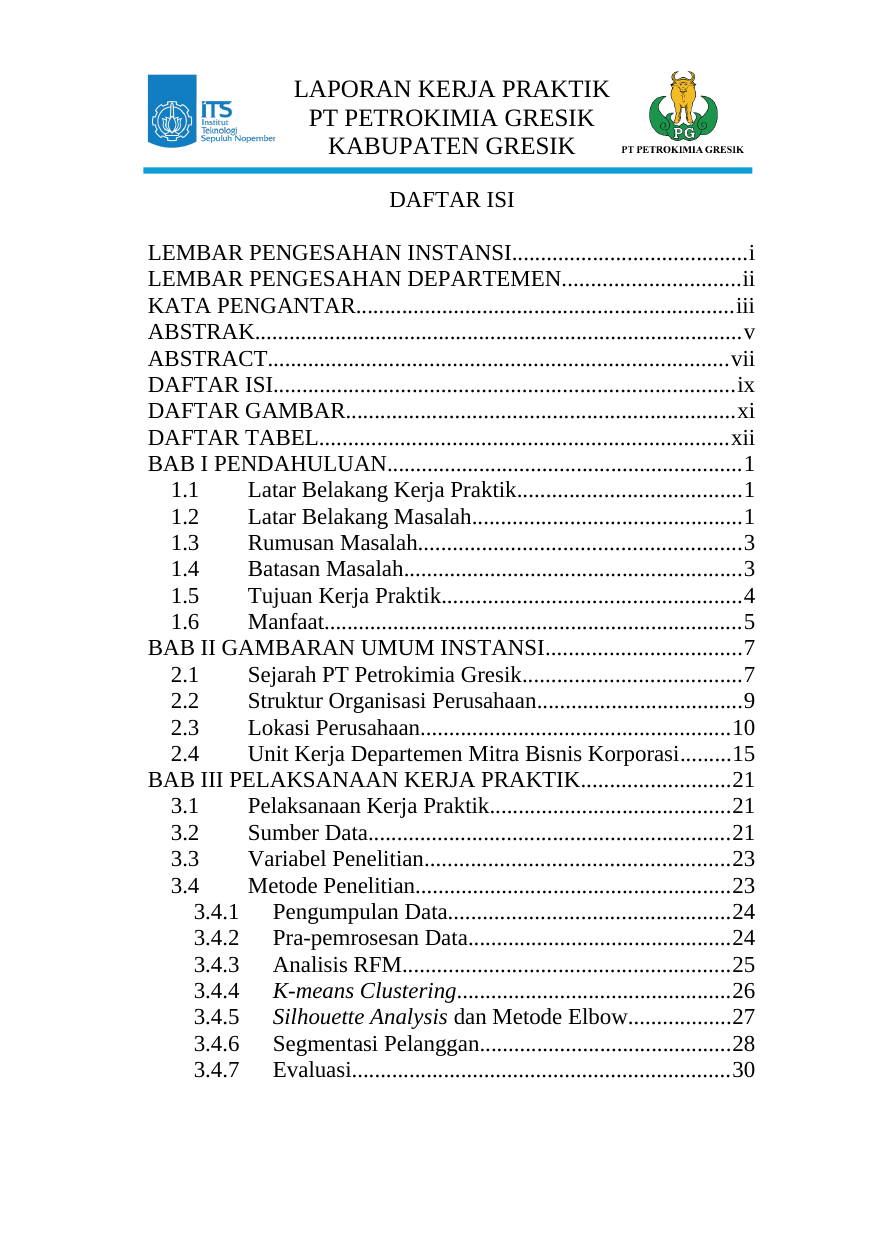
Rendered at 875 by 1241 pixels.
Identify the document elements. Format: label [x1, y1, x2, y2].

picture [147, 74, 276, 148]
picture [612, 67, 753, 158]
